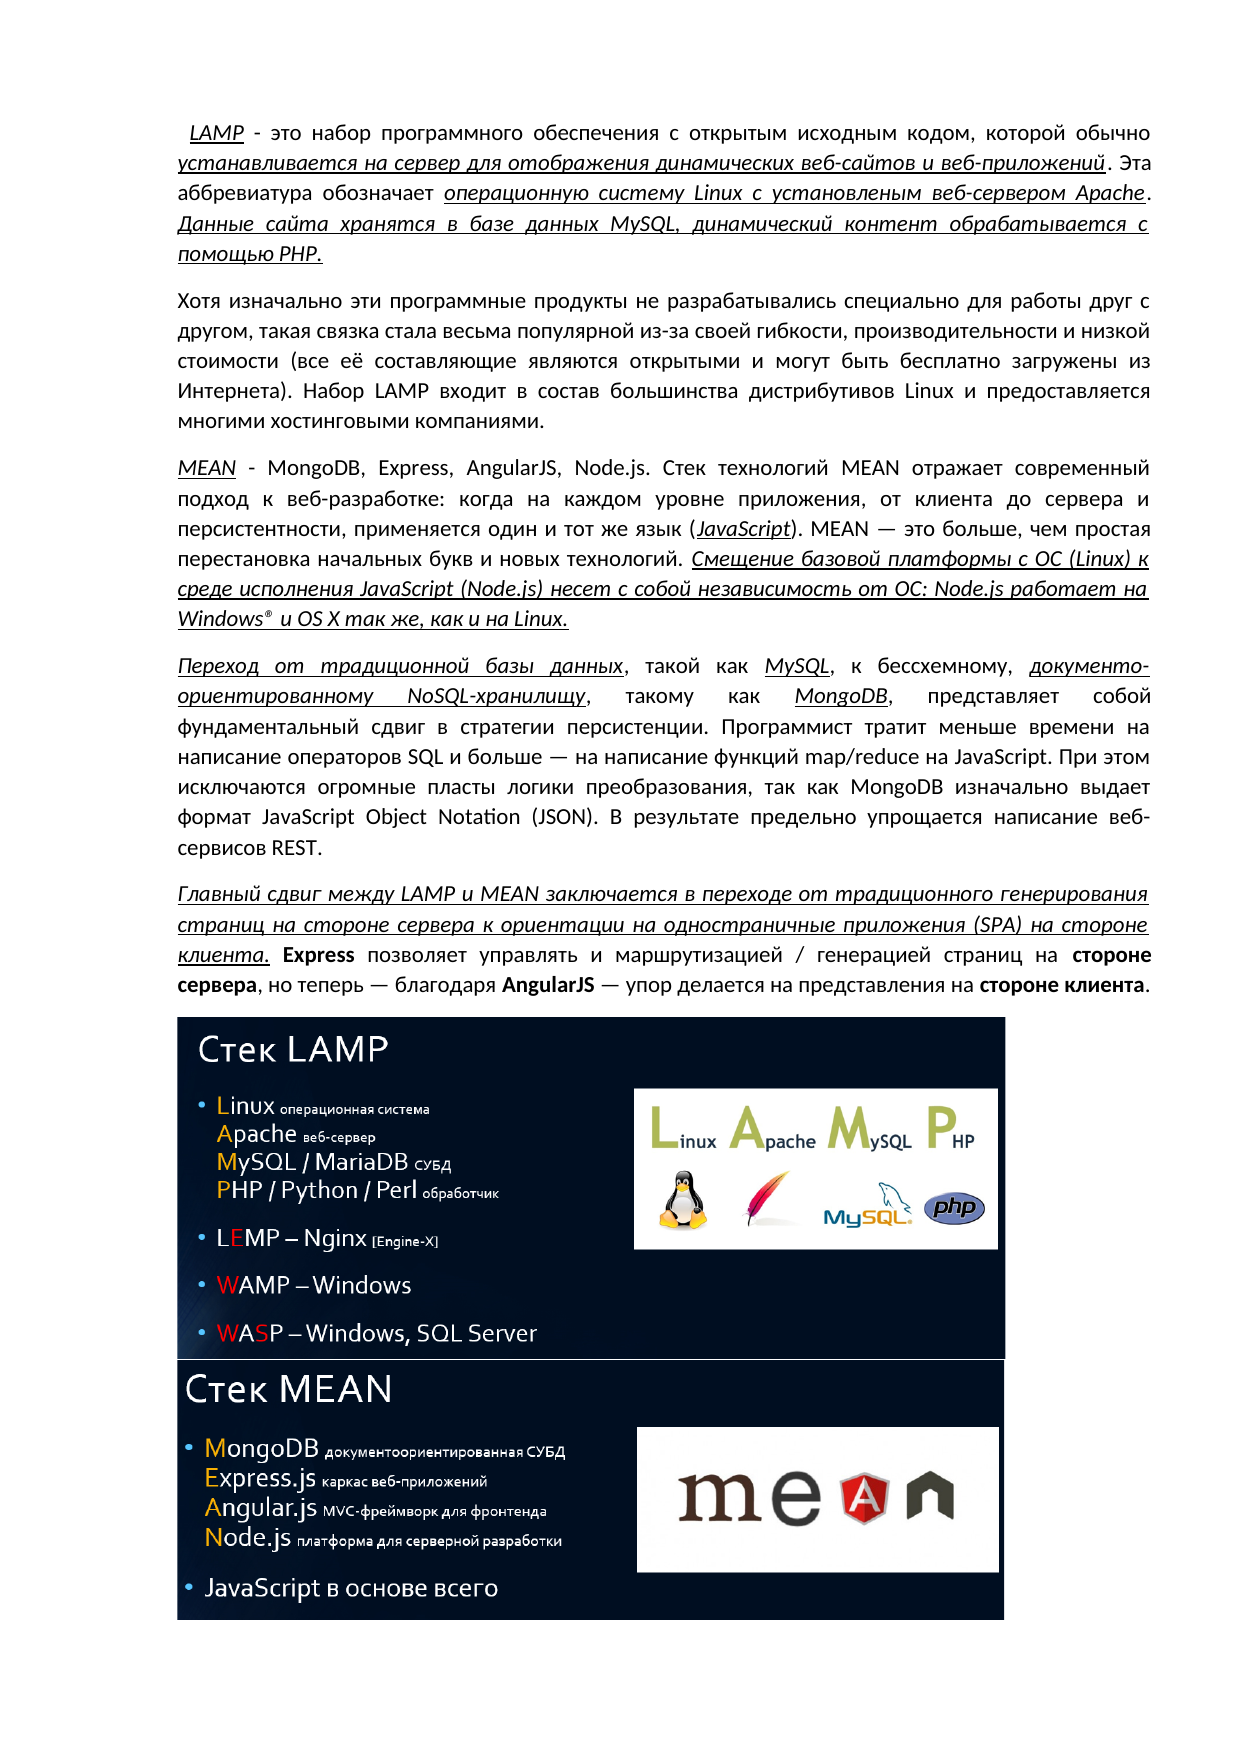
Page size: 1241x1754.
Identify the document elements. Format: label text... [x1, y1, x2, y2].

picture [177, 1360, 1005, 1620]
text Переход от традиционной базы данных, такой как MySQL, к бессхемному, документо-ориентированному NoSQL-хранилищу, такому как MongoDB, представляет собой фундаментальный сдвиг в стратегии персистенции. Программист тратит меньше времени на написание операторов SQL и больше — на написание функций map/reduce на JavaScript. При этом исключаются огромные пласты логики преобразования, так как MongoDB изначально выдает формат JavaScript Object Notation (JSON). В результате предельно упрощается написание веб-сервисов REST. [177, 651, 1152, 861]
text LAMP - это набор программного обеспечения с открытым исходным кодом, которой обычно устанавливается на сервер для отображения динамических веб-сайтов и веб-приложений. Эта аббревиатура обозначает операционную систему Linux с установленым веб-сервером Apache. Данные сайта хранятся в базе данных MySQL, динамический контент обрабатывается с помощью PHP. [177, 118, 1152, 267]
text MEAN - MongoDB, Express, AngularJS, Node.js. Стек технологий MEAN отражает современный подход к веб-разработке: когда на каждом уровне приложения, от клиента до сервера и персистентности, применяется один и тот же язык (JavaScript). MEAN — это больше, чем простая перестановка начальных букв и новых технологий. Смещение базовой платформы с ОС (Linux) к среде исполнения JavaScript (Node.js) несет с собой независимость от ОС: Node.js работает на Windows® и OS X так же, как и на Linux. [177, 453, 1152, 633]
text Хотя изначально эти программные продукты не разрабатывались специально для работы друг с другом, такая связка стала весьма популярной из-за своей гибкости, производительности и низкой стоимости (все её составляющие являются открытыми и могут быть бесплатно загружены из Интернета). Набор LAMP входит в состав большинства дистрибутивов Linux и предоставляется многими хостинговыми компаниями. [177, 286, 1152, 435]
picture [177, 1017, 1006, 1359]
text Главный сдвиг между LAMP и MEAN заключается в переходе от традиционного генерирования страниц на стороне сервера к ориентации на одностраничные приложения (SPA) на стороне клиента. Express позволяет управлять и маршрутизацией / генерацией страниц на стороне сервера, но теперь — благодаря AngularJS — упор делается на представления на стороне клиента. [177, 879, 1152, 998]
